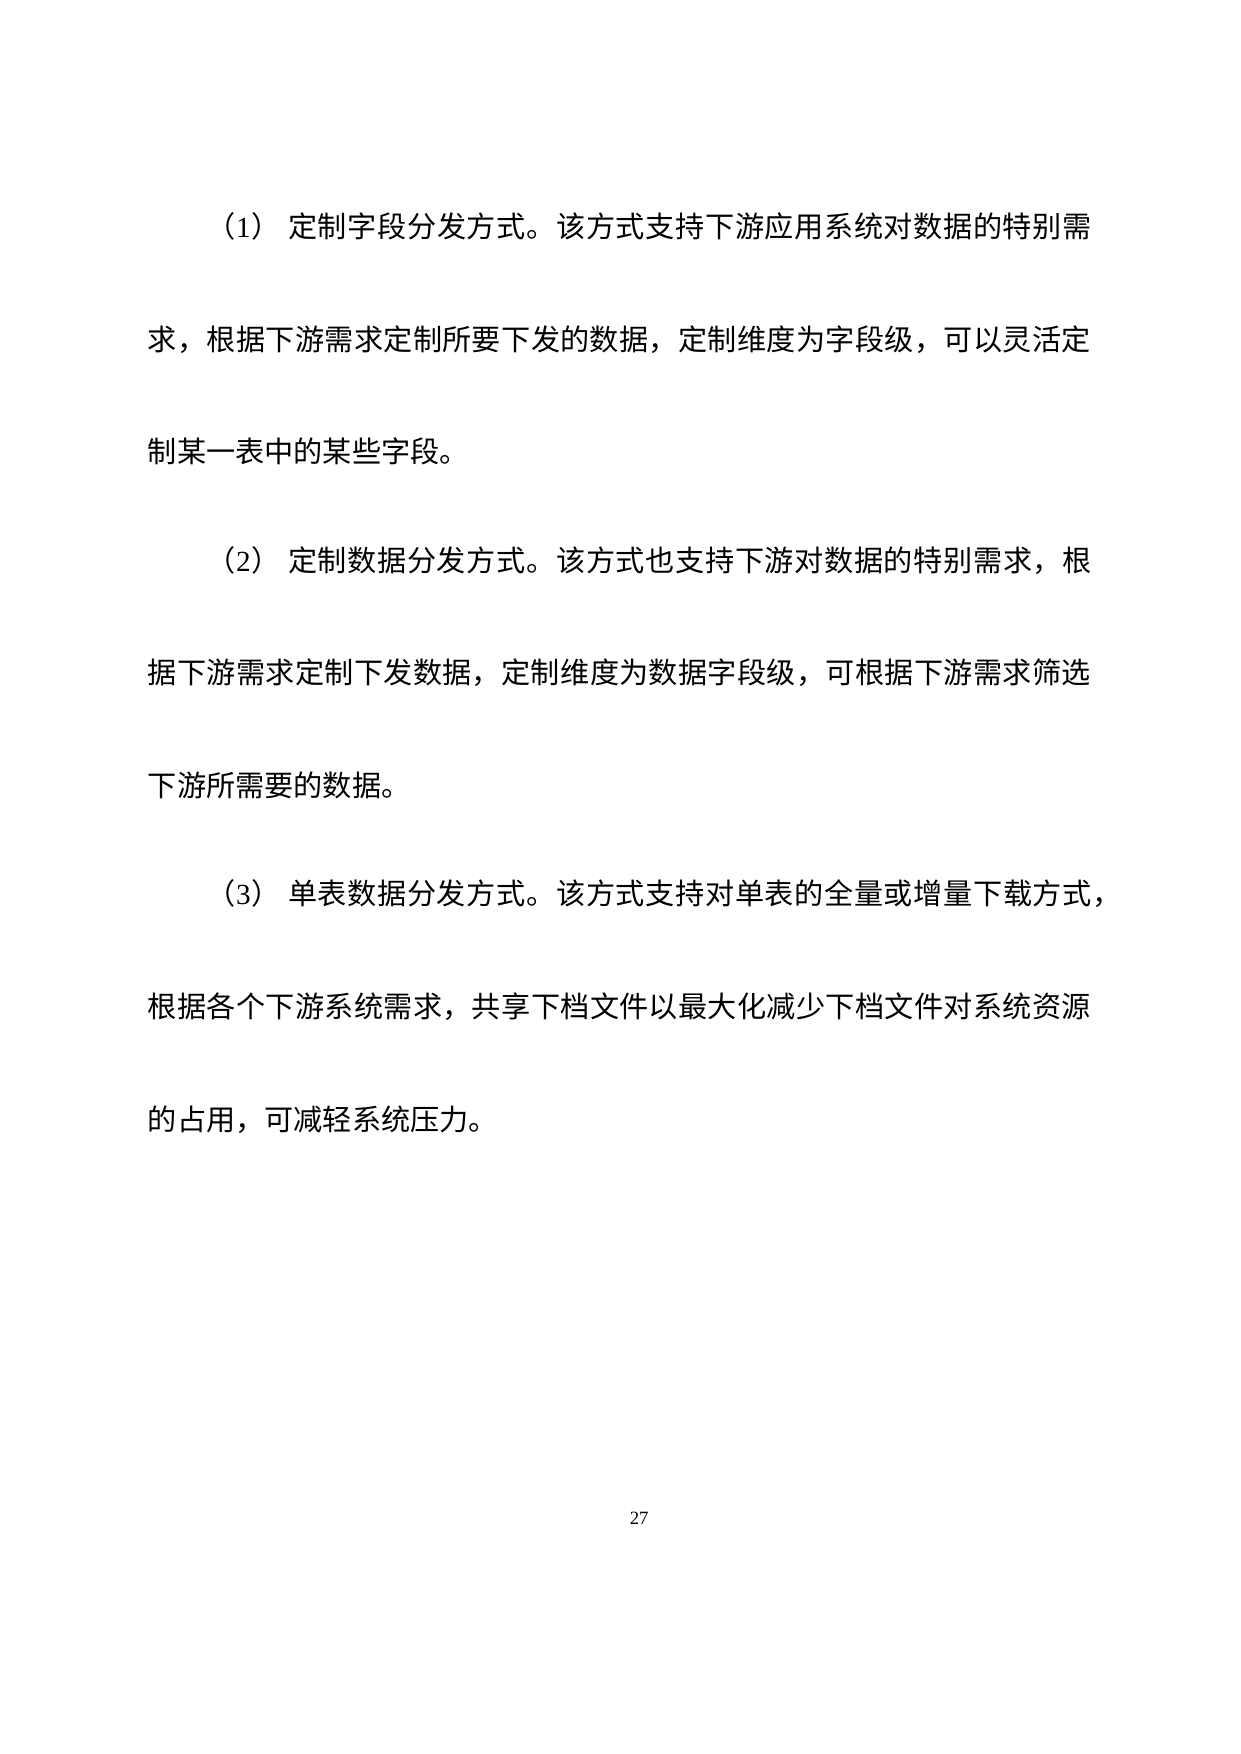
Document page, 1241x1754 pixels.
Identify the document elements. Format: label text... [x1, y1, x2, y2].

text （3） 单表数据分发方式。该方式支持对单表的全量或增量下载方式，根据各个下游系统需求，共享下档文件以最大化减少下档文件对系统资源的占用，可减轻系统压力。 [148, 858, 1092, 1151]
text （2） 定制数据分发方式。该方式也支持下游对数据的特别需求，根据下游需求定制下发数据，定制维度为数据字段级，可根据下游需求筛选下游所需要的数据。 [148, 524, 1092, 818]
text （1） 定制字段分发方式。该方式支持下游应用系统对数据的特别需求，根据下游需求定制所要下发的数据，定制维度为字段级，可以灵活定制某一表中的某些字段。 [148, 191, 1092, 484]
